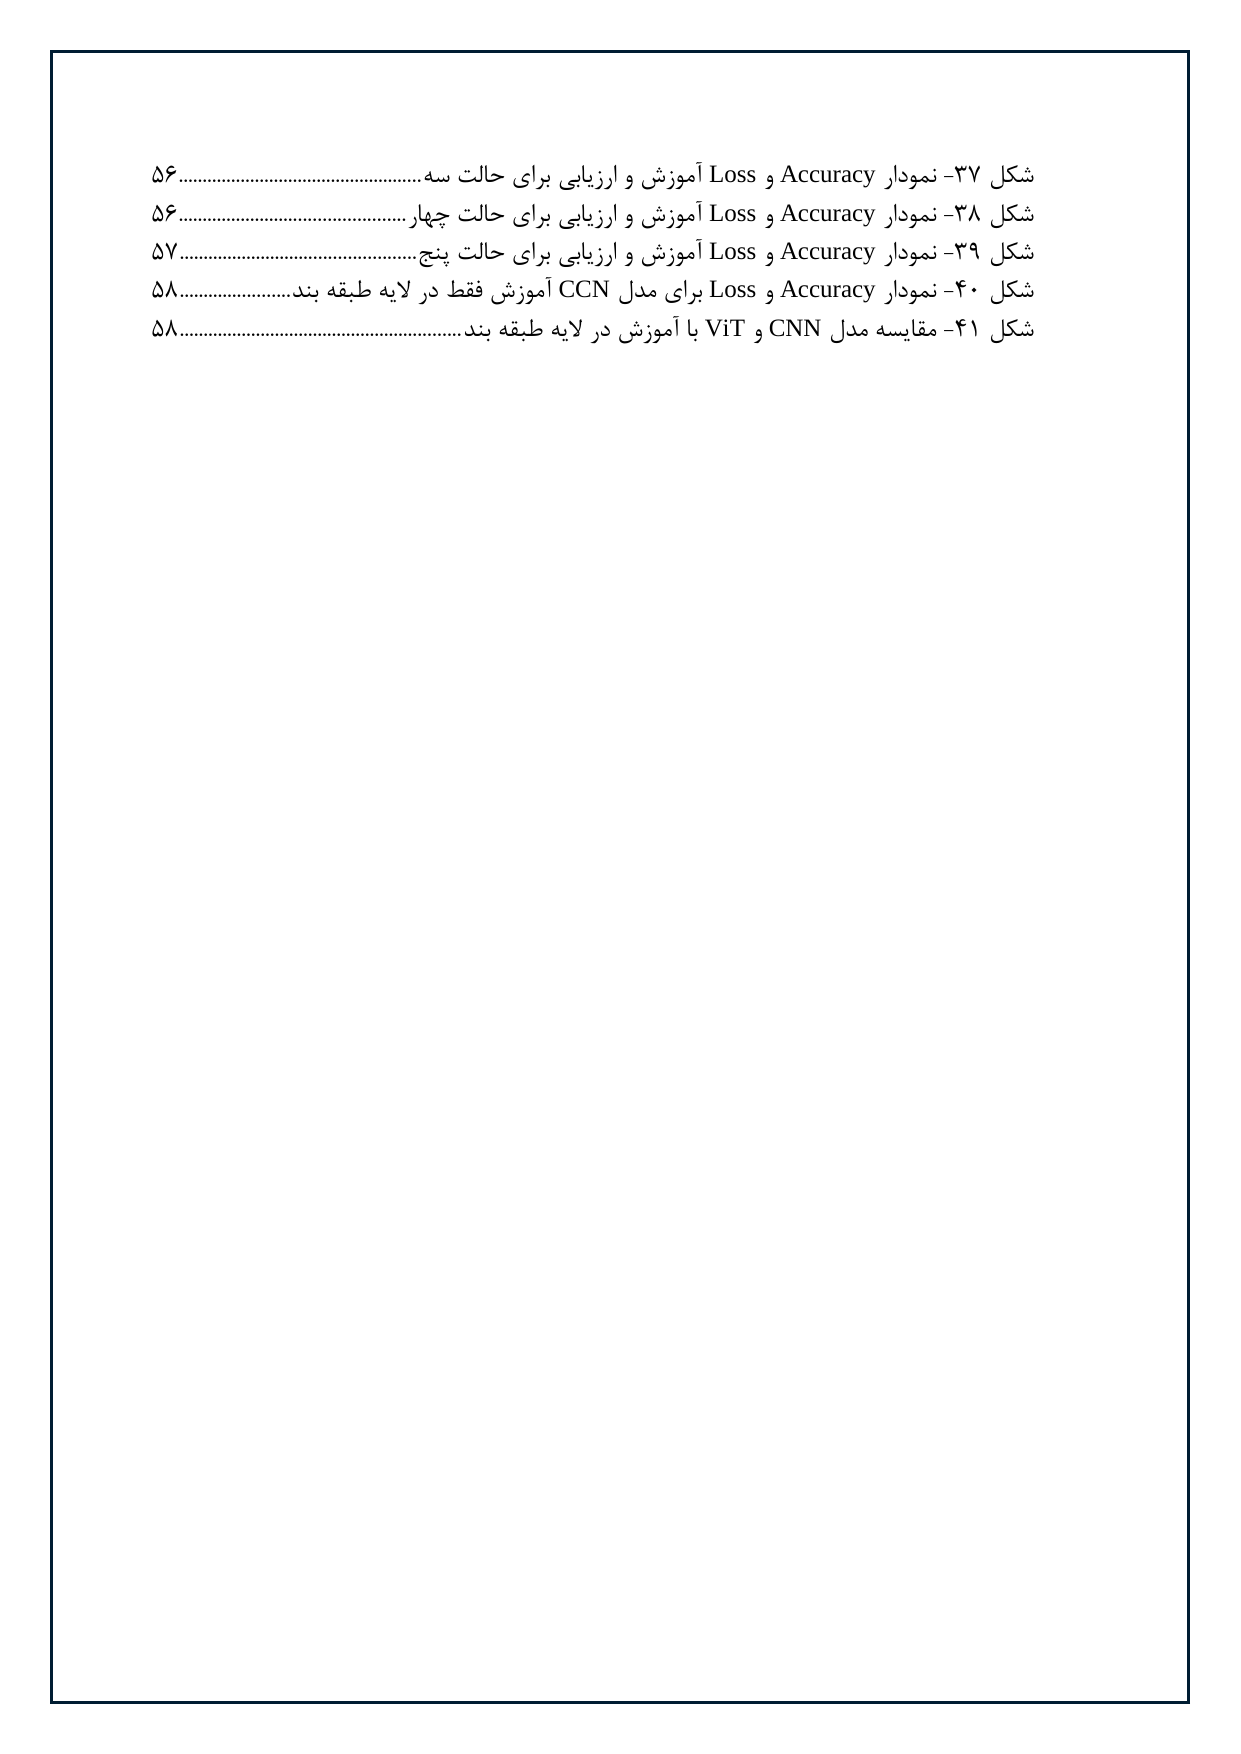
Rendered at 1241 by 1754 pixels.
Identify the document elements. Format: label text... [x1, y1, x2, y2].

text شکل 39- نمودار Accuracy و Loss آموزش و ارزیابی برای حالت پنج 57 [150, 236, 1063, 269]
text شکل 38- نمودار Accuracy و Loss آموزش و ارزیابی برای حالت چهار 56 [150, 198, 1063, 231]
text شکل 41- مقایسه مدل CNN و ViT با آموزش در لایه طبقه بند 58 [150, 313, 1063, 346]
text شکل 40- نمودار Accuracy و Loss برای مدل CCN آموزش فقط در لایه طبقه بند 58 [150, 274, 1063, 308]
text شکل 37- نمودار Accuracy و Loss آموزش و ارزیابی برای حالت سه 56 [150, 159, 1063, 193]
